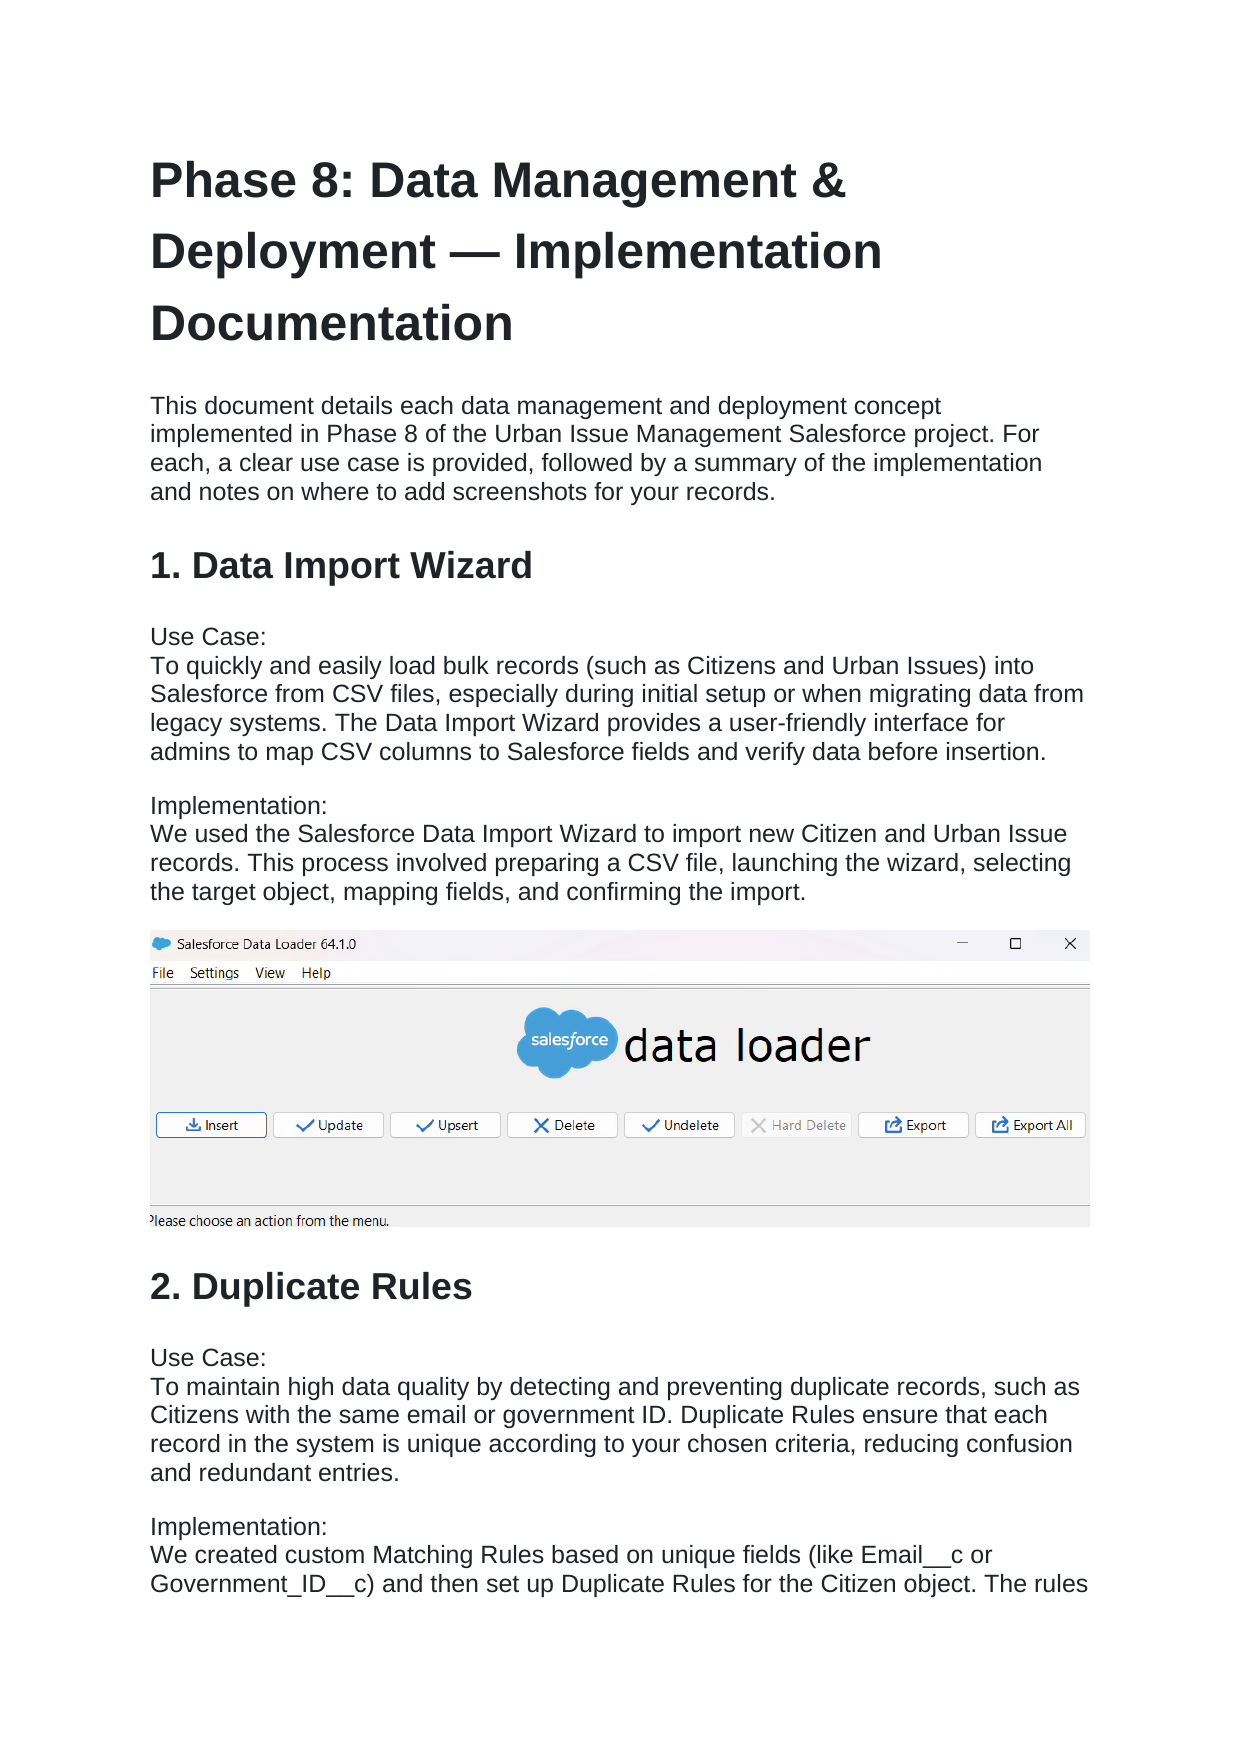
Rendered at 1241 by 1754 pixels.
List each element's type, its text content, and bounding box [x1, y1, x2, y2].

subtitle Phase 8: Data Management & Deployment — Implementation Documentation [150, 150, 1090, 351]
text This document details each data management and deployment concept implemented in Phase 8 of the Urban Issue Management Salesforce project. For each, a clear use case is provided, followed by a summary of the implementation and notes on where to add screenshots for your records. [150, 391, 1090, 506]
text Use Case: To quickly and easily load bulk records (such as Citizens and Urban Issues) into Salesforce from CSV files, especially during initial setup or when migrating data from legacy systems. The Data Import Wizard provides a user-friendly interface for admins to map CSV columns to Salesforce fields and verify data before insertion. [150, 622, 1090, 766]
subtitle 1. Data Import Wizard [150, 543, 1090, 586]
picture [150, 930, 1091, 1227]
text Use Case: To maintain high data quality by detecting and preventing duplicate records, such as Citizens with the same email or government ID. Duplicate Rules ensure that each record in the system is unique according to your chosen criteria, reducing confusion and redundant entries. [150, 1343, 1090, 1487]
text Implementation: We used the Salesforce Data Import Wizard to import new Citizen and Urban Issue records. This process involved preparing a CSV file, launching the wizard, selecting the target object, mapping fields, and confirming the import. [150, 791, 1090, 906]
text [150, 1512, 1090, 1598]
subtitle 2. Duplicate Rules [150, 1264, 1090, 1307]
